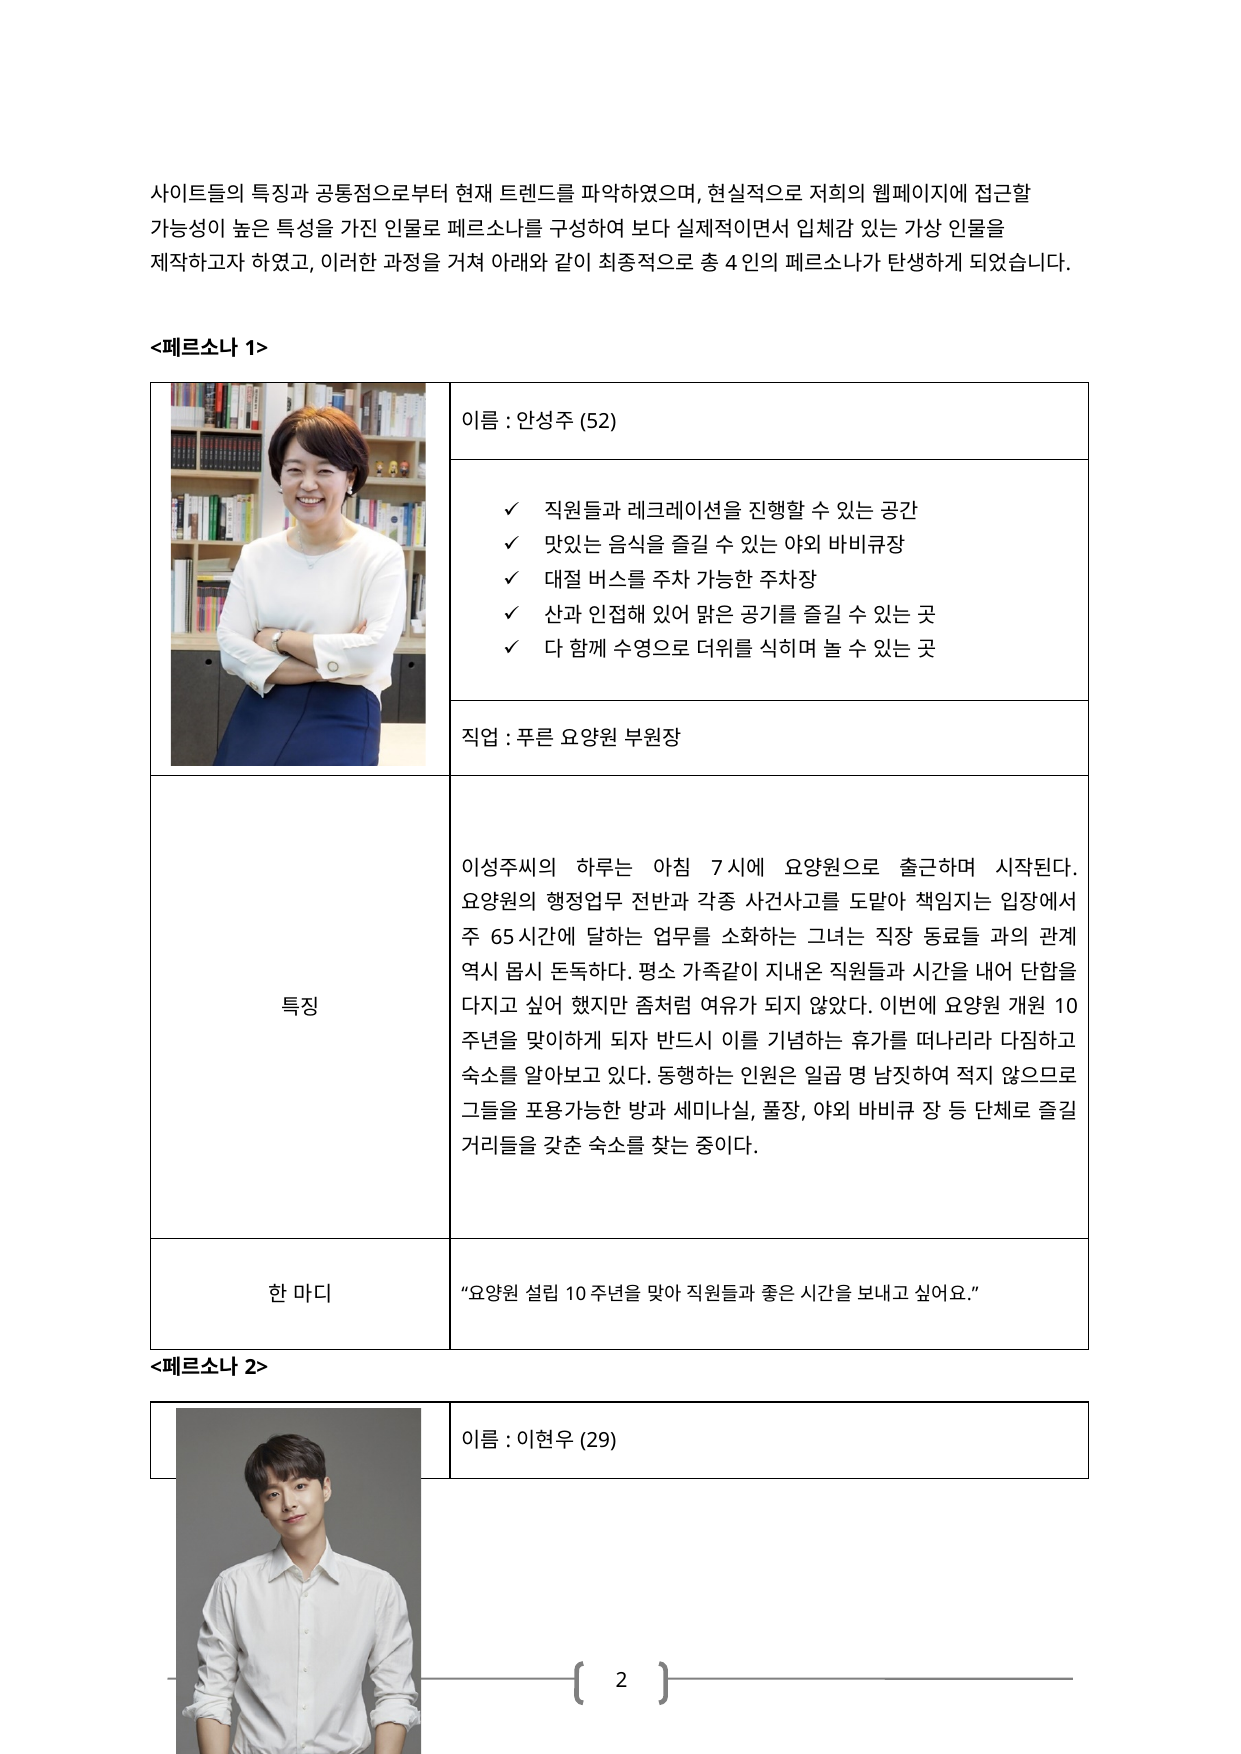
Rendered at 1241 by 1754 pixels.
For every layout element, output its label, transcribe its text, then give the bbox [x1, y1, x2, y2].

table_cell 이성주씨의 하루는 아침 7시에 요양원으로 출근하며 시작된다. 요양원의 행정업무 전반과 각종 사건사고를 도맡아 책임지는 입장에서 주 65시간에 달하는 업무를 소화하는 그녀는 직장 동료들 과의 관계 역시 몹시 돈독하다. 평소 가족같이 지내온 직원들과 시간을 내어 단합을 다지고 싶어 했지만 좀처럼 여유가 되지 않았다. 이번에 요양원 개원 10주년을 맞이하게 되자 반드시 이를 기념하는 휴가를 떠나리라 다짐하고 숙소를 알아보고 있다. 동행하는 인원은 일곱 명 남짓하여 적지 않으므로 그들을 포용가능한 방과 세미나실, 풀장, 야외 바비큐 장 등 단체로 즐길 거리들을 갖춘 숙소를 찾는 중이다. [451, 776, 1088, 1237]
text <페르소나 2> [150, 1350, 1090, 1380]
table_cell “요양원 설립 10주년을 맞아 직원들과 좋은 시간을 보내고 싶어요.” [451, 1239, 1088, 1349]
table_cell 직업 : 푸른 요양원 부원장 [451, 701, 1088, 775]
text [150, 177, 1090, 277]
table_header [151, 1403, 449, 1478]
picture [170, 383, 426, 766]
table_cell 직원들과 레크레이션을 진행할 수 있는 공간 맛있는 음식을 즐길 수 있는 야외 바비큐장 대절 버스를 주차 가능한 주차장 산과 인접해 있어 맑은 공기를 즐길 수 있는 곳 다 함께 수영으로 더위를 식히며 놀 수 있는 곳 [451, 460, 1088, 700]
table_header 이름 : 이현우 (29) [451, 1403, 1088, 1478]
table_header [151, 383, 449, 775]
table_cell 특징 [151, 776, 449, 1237]
table_header 이름 : 안성주 (52) [451, 383, 1088, 459]
picture [176, 1408, 422, 1754]
table_cell 한 마디 [151, 1239, 449, 1349]
text <페르소나 1> [150, 331, 1090, 361]
